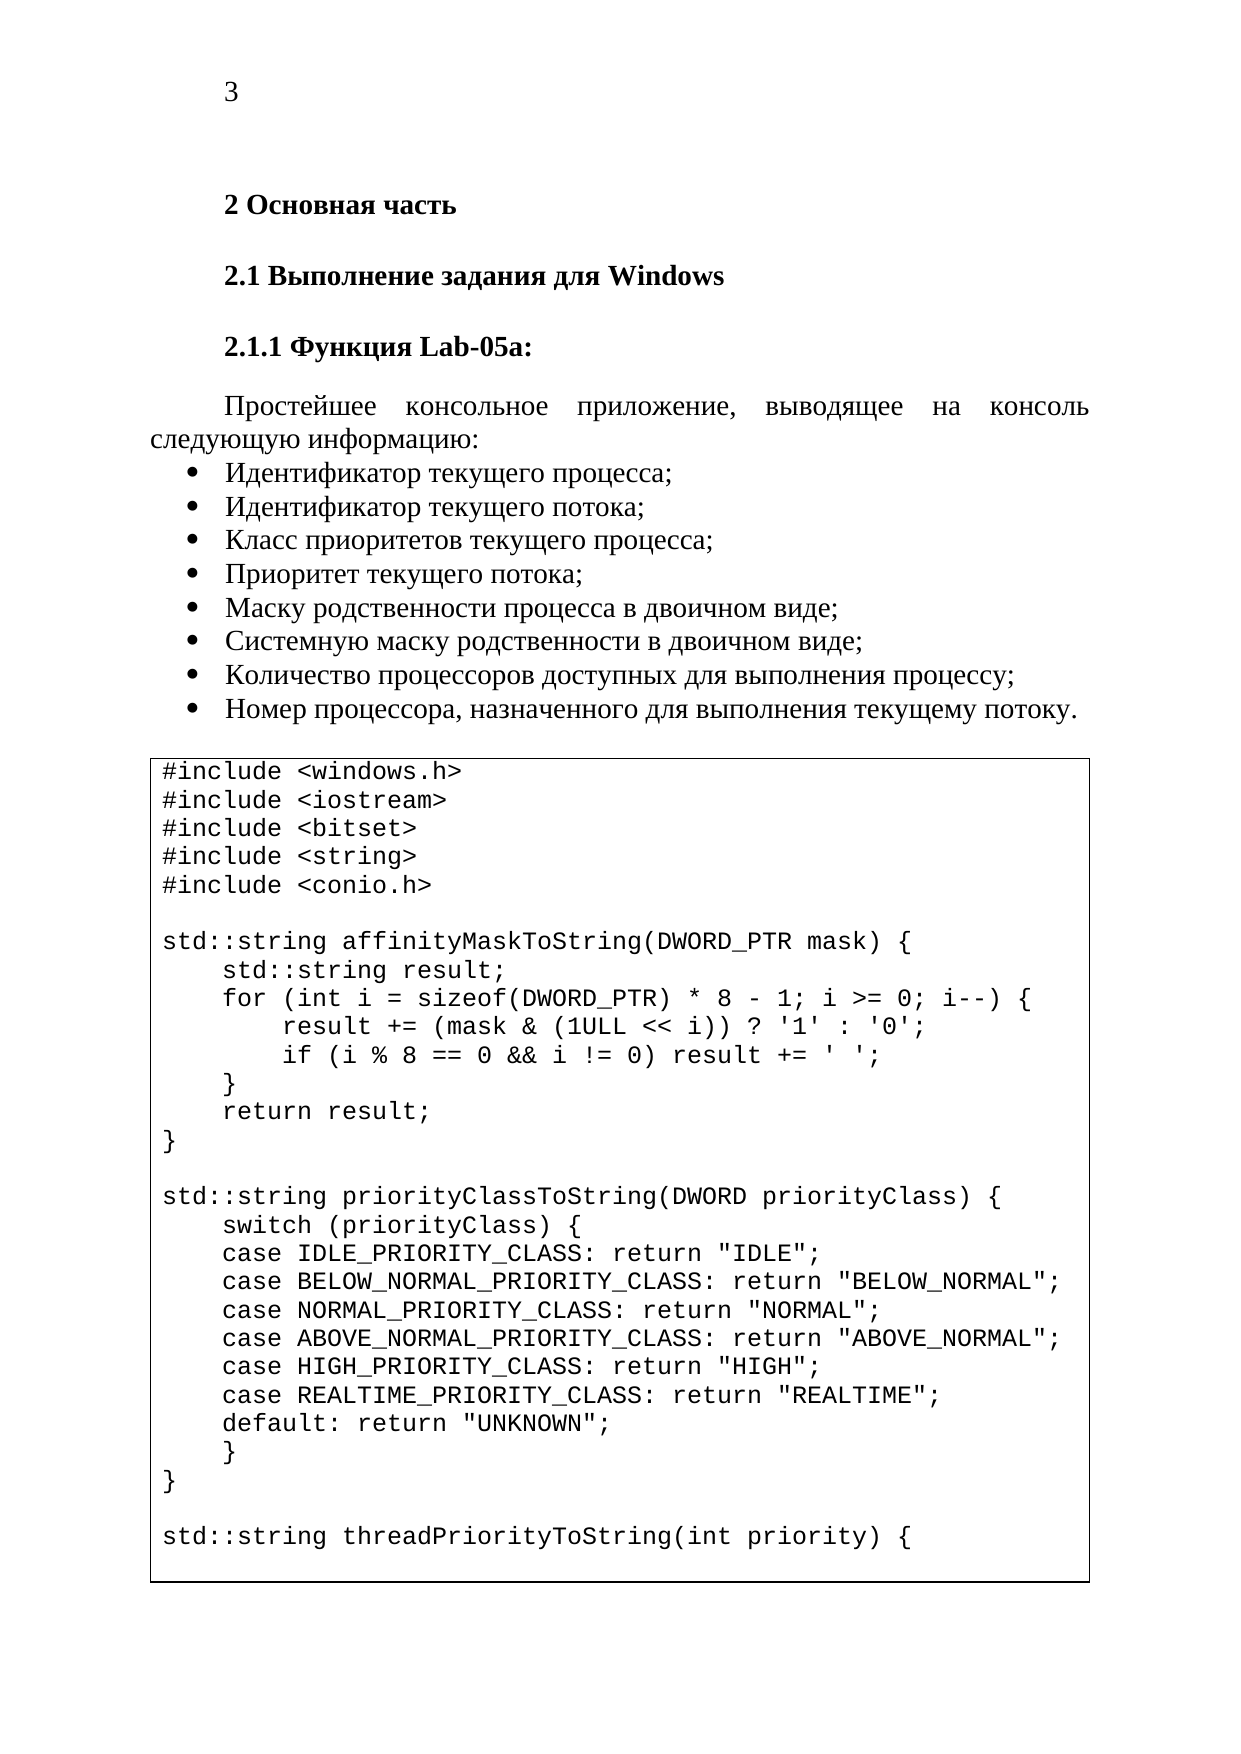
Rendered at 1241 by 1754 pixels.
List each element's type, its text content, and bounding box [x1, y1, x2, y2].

list Приоритет текущего потока; [187, 556, 1090, 590]
list Системную маску родственности в двоичном виде; [187, 623, 1090, 657]
subtitle 2.1.1 Функция Lab-05a: [150, 329, 1090, 363]
list Идентификатор текущего процесса; [187, 455, 1090, 489]
list Идентификатор текущего потока; [187, 489, 1090, 522]
list Класс приоритетов текущего процесса; [187, 522, 1090, 556]
list Маску родственности процесса в двоичном виде; [187, 590, 1090, 623]
subtitle 2 Основная часть [150, 187, 1090, 221]
subtitle 2.1 Выполнение задания для Windows [150, 258, 1090, 292]
text Простейшее консольное приложение, выводящее на консоль следующую информацию: [150, 388, 1090, 455]
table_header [151, 759, 1089, 1581]
list Номер процессора, назначенного для выполнения текущему потоку. [187, 691, 1090, 724]
list Количество процессоров доступных для выполнения процессу; [187, 657, 1090, 691]
